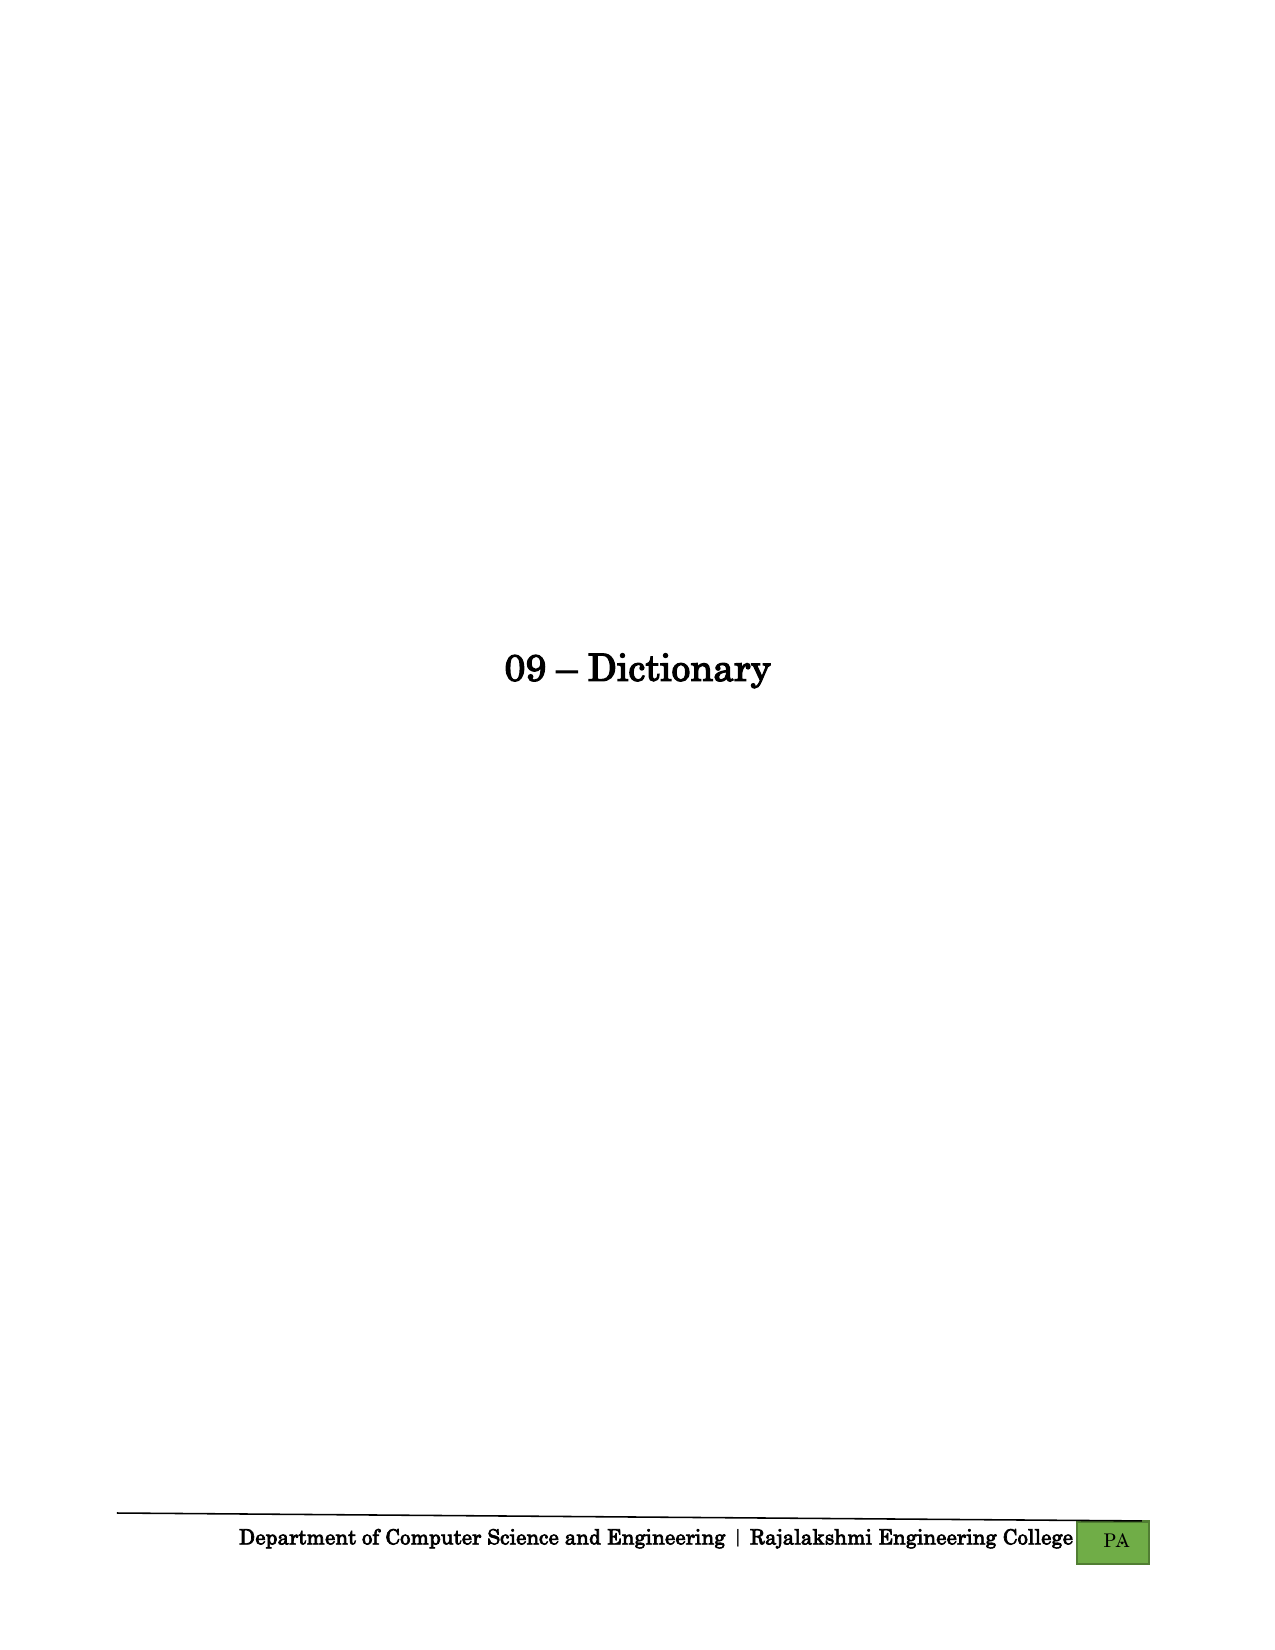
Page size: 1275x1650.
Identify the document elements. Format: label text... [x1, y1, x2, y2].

text 09 – Dictionary [150, 644, 1125, 689]
